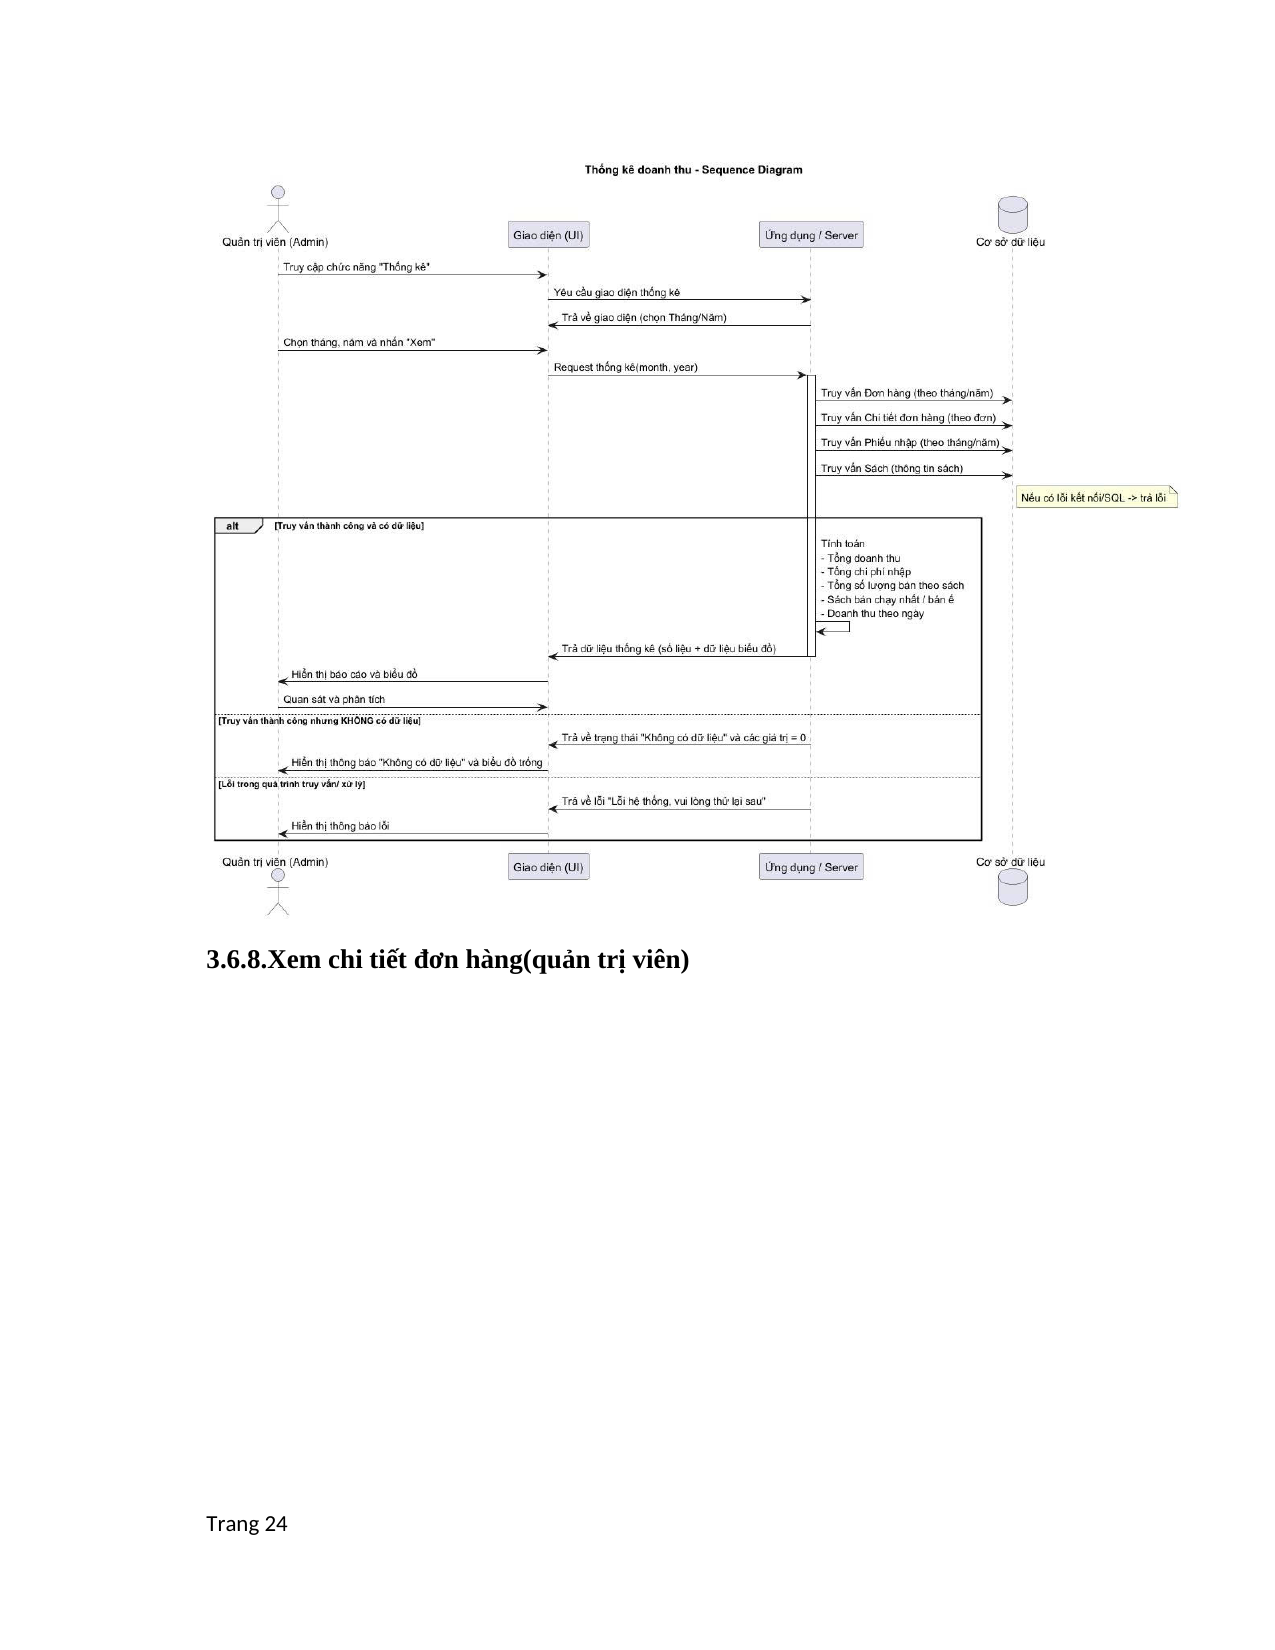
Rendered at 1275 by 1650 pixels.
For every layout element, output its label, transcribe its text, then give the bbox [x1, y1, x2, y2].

picture [206, 150, 1182, 919]
subtitle 3.6.8.Xem chi tiết đơn hàng(quản trị viên) [206, 948, 1187, 973]
